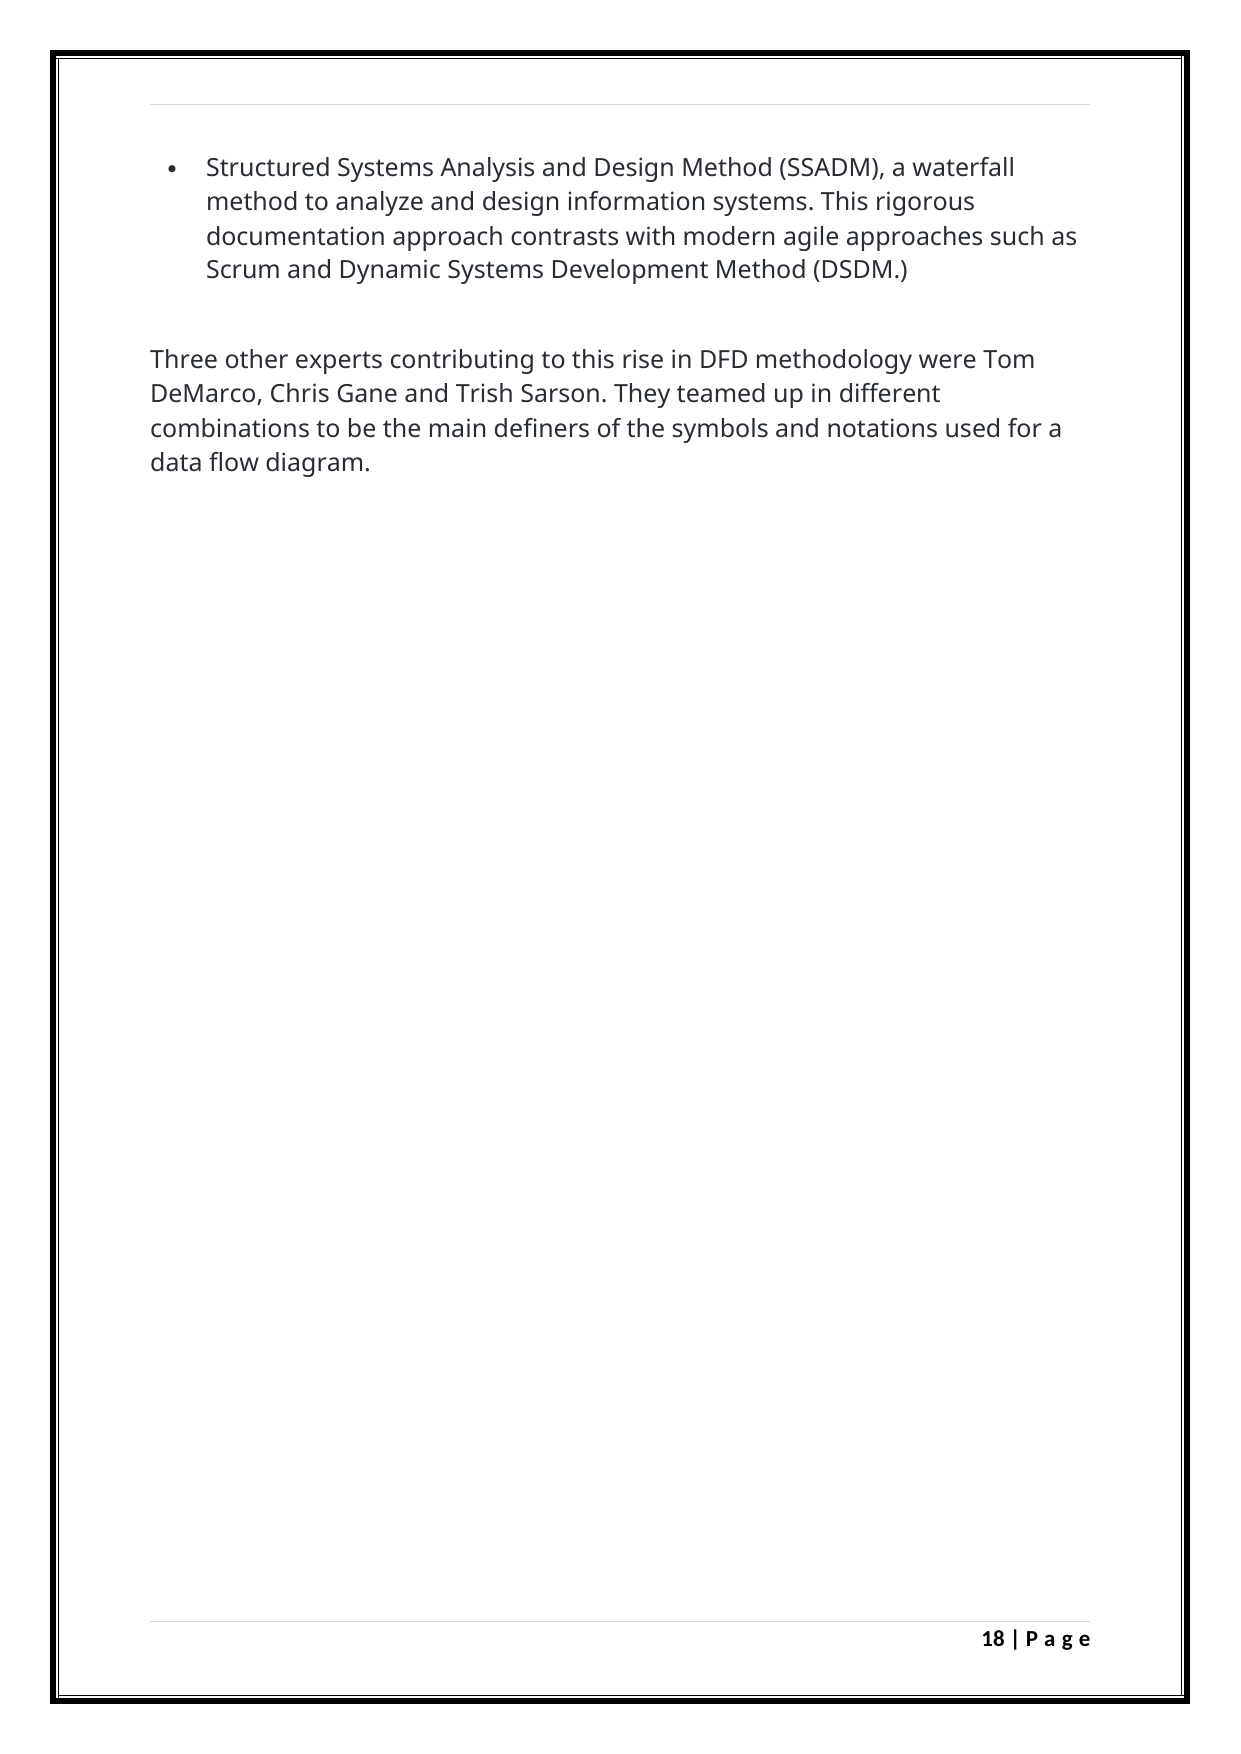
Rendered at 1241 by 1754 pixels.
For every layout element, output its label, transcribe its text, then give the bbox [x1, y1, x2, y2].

text Three other experts contributing to this rise in DFD methodology were Tom DeMarco, Chris Gane and Trish Sarson. They teamed up in different combinations to be the main definers of the symbols and notations used for a data flow diagram. [150, 342, 1090, 478]
list Structured Systems Analysis and Design Method (SSADM), a waterfall method to analyze and design information systems. This rigorous documentation approach contrasts with modern agile approaches such as Scrum and Dynamic Systems Development Method (DSDM.) [168, 150, 1090, 286]
